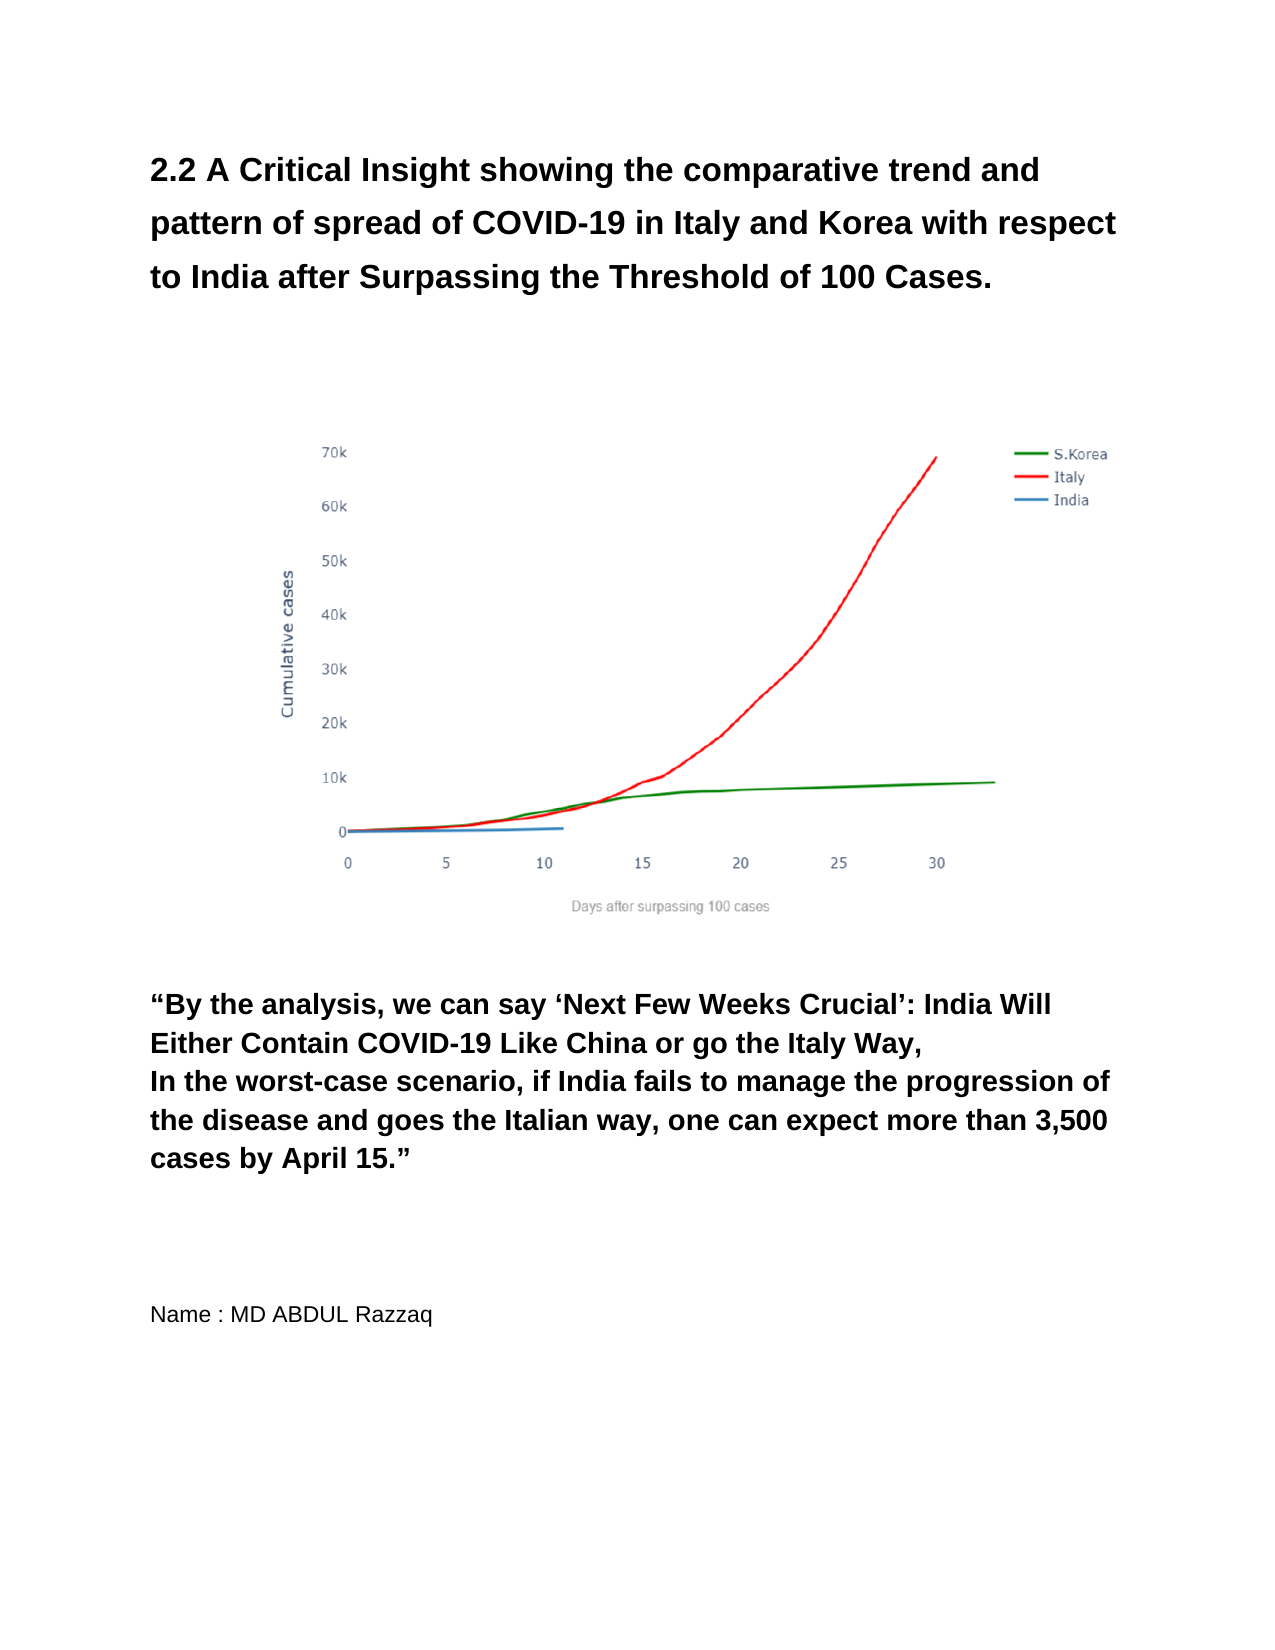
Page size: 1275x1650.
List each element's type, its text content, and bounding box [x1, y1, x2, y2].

text Name : MD ABDUL Razzaq [150, 1301, 1125, 1327]
picture [150, 310, 1200, 930]
text In the worst-case scenario, if India fails to manage the progression of the disease and goes the Italian way, one can expect more than 3,500 cases by April 15.” [150, 1064, 1125, 1175]
subtitle 2.2 A Critical Insight showing the comparative trend and pattern of spread of COVID-19 in Italy and Korea with respect to India after Surpassing the Threshold of 100 Cases. [150, 150, 1125, 310]
text “By the analysis, we can say ‘Next Few Weeks Crucial’: India Will Either Contain COVID-19 Like China or go the Italy Way, [150, 987, 1125, 1059]
